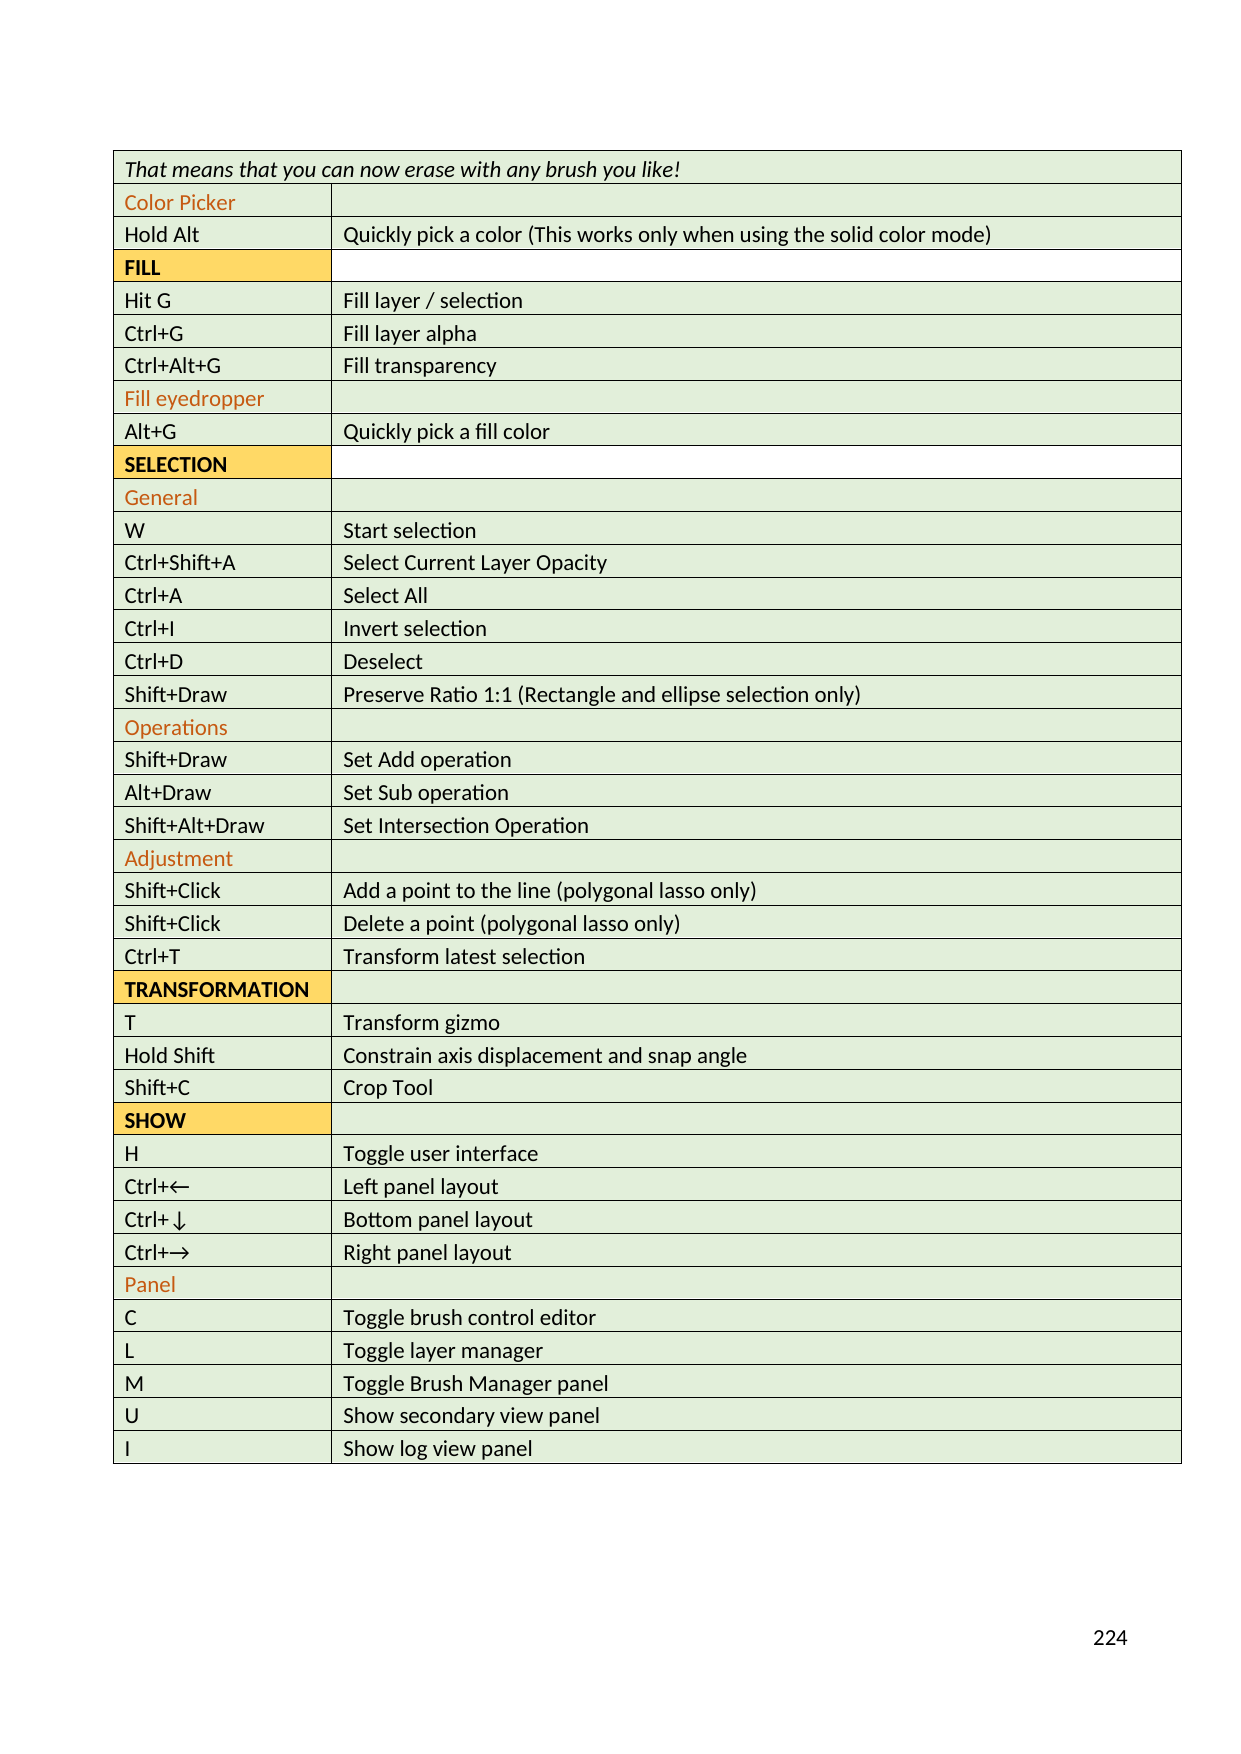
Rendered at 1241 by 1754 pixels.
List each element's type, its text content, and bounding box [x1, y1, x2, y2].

table_cell Right panel layout [332, 1234, 1181, 1266]
table_cell Toggle Brush Manager panel [332, 1365, 1181, 1397]
table_cell TRANSFORMATION [114, 971, 331, 1003]
table_cell Shift+Draw [114, 742, 331, 773]
table_cell Hold Shift [114, 1037, 331, 1069]
table_cell Ctrl+I [114, 610, 331, 642]
table_cell Left panel layout [332, 1168, 1181, 1200]
table_cell Ctrl+Alt+G [114, 348, 331, 380]
table_cell Toggle brush control editor [332, 1300, 1181, 1331]
table_cell Toggle layer manager [332, 1332, 1181, 1364]
table_cell Ctrl+G [114, 315, 331, 347]
table_cell Set Sub operation [332, 775, 1181, 806]
table_cell Fill eyedropper [114, 381, 331, 412]
table_cell Fill layer / selection [332, 282, 1181, 314]
table_cell Show secondary view panel [332, 1398, 1181, 1430]
table_cell Panel [114, 1267, 331, 1298]
table_cell [332, 709, 1181, 741]
table_cell Fill transparency [332, 348, 1181, 380]
table_cell Bottom panel layout [332, 1201, 1181, 1233]
table_cell H [114, 1135, 331, 1167]
table_cell Deselect [332, 643, 1181, 675]
table_cell [332, 446, 1181, 478]
table_cell L [114, 1332, 331, 1364]
table_cell Set Add operation [332, 742, 1181, 773]
table_cell Ctrl+← [114, 1168, 331, 1200]
table_cell Shift+C [114, 1070, 331, 1102]
table_cell [332, 479, 1181, 511]
table_cell SHOW [114, 1103, 331, 1134]
table_cell Ctrl+Shift+A [114, 545, 331, 577]
table_cell Invert selection [332, 610, 1181, 642]
table_cell W [114, 512, 331, 544]
table_cell Shift+Click [114, 873, 331, 905]
table_cell Set Intersection Operation [332, 807, 1181, 839]
table_cell Alt+Draw [114, 775, 331, 806]
table_cell Quickly pick a color (This works only when using the solid color mode) [332, 217, 1181, 248]
table_cell M [114, 1365, 331, 1397]
table_cell Ctrl+A [114, 578, 331, 609]
table_cell Delete a point (polygonal lasso only) [332, 906, 1181, 937]
table_cell SELECTION [114, 446, 331, 478]
table_cell Constrain axis displacement and snap angle [332, 1037, 1181, 1069]
table_cell Show log view panel [332, 1431, 1181, 1462]
table_cell Shift+Draw [114, 676, 331, 708]
table_cell Alt+G [114, 414, 331, 445]
table_cell General [114, 479, 331, 511]
table_cell Select All [332, 578, 1181, 609]
table_cell Add a point to the line (polygonal lasso only) [332, 873, 1181, 905]
table_cell Ctrl+T [114, 939, 331, 970]
table_cell Transform gizmo [332, 1004, 1181, 1036]
table_cell Ctrl+↓ [114, 1201, 331, 1233]
table_cell I [114, 1431, 331, 1462]
table_cell Quickly pick a fill color [332, 414, 1181, 445]
table_cell Fill layer alpha [332, 315, 1181, 347]
table_cell [332, 1103, 1181, 1134]
table_cell Adjustment [114, 840, 331, 872]
table_cell [332, 971, 1181, 1003]
table_cell Hold Alt [114, 217, 331, 248]
table_cell That means that you can now erase with any brush you like! [114, 151, 1181, 183]
table_cell Select Current Layer Opacity [332, 545, 1181, 577]
table_cell Color Picker [114, 184, 331, 216]
table_cell FILL [114, 250, 331, 281]
table_cell Start selection [332, 512, 1181, 544]
table_cell Toggle user interface [332, 1135, 1181, 1167]
table_cell T [114, 1004, 331, 1036]
table_cell U [114, 1398, 331, 1430]
table_cell Crop Tool [332, 1070, 1181, 1102]
table_cell Operations [114, 709, 331, 741]
table_cell Shift+Click [114, 906, 331, 937]
table_cell Ctrl+→ [114, 1234, 331, 1266]
table_cell Ctrl+D [114, 643, 331, 675]
table_cell [332, 250, 1181, 281]
table_cell [332, 840, 1181, 872]
table_cell [332, 184, 1181, 216]
table_cell Preserve Ratio 1:1 (Rectangle and ellipse selection only) [332, 676, 1181, 708]
table_cell Shift+Alt+Draw [114, 807, 331, 839]
table_cell Hit G [114, 282, 331, 314]
table_cell [332, 381, 1181, 412]
table_cell Transform latest selection [332, 939, 1181, 970]
table_cell [332, 1267, 1181, 1298]
table_cell C [114, 1300, 331, 1331]
